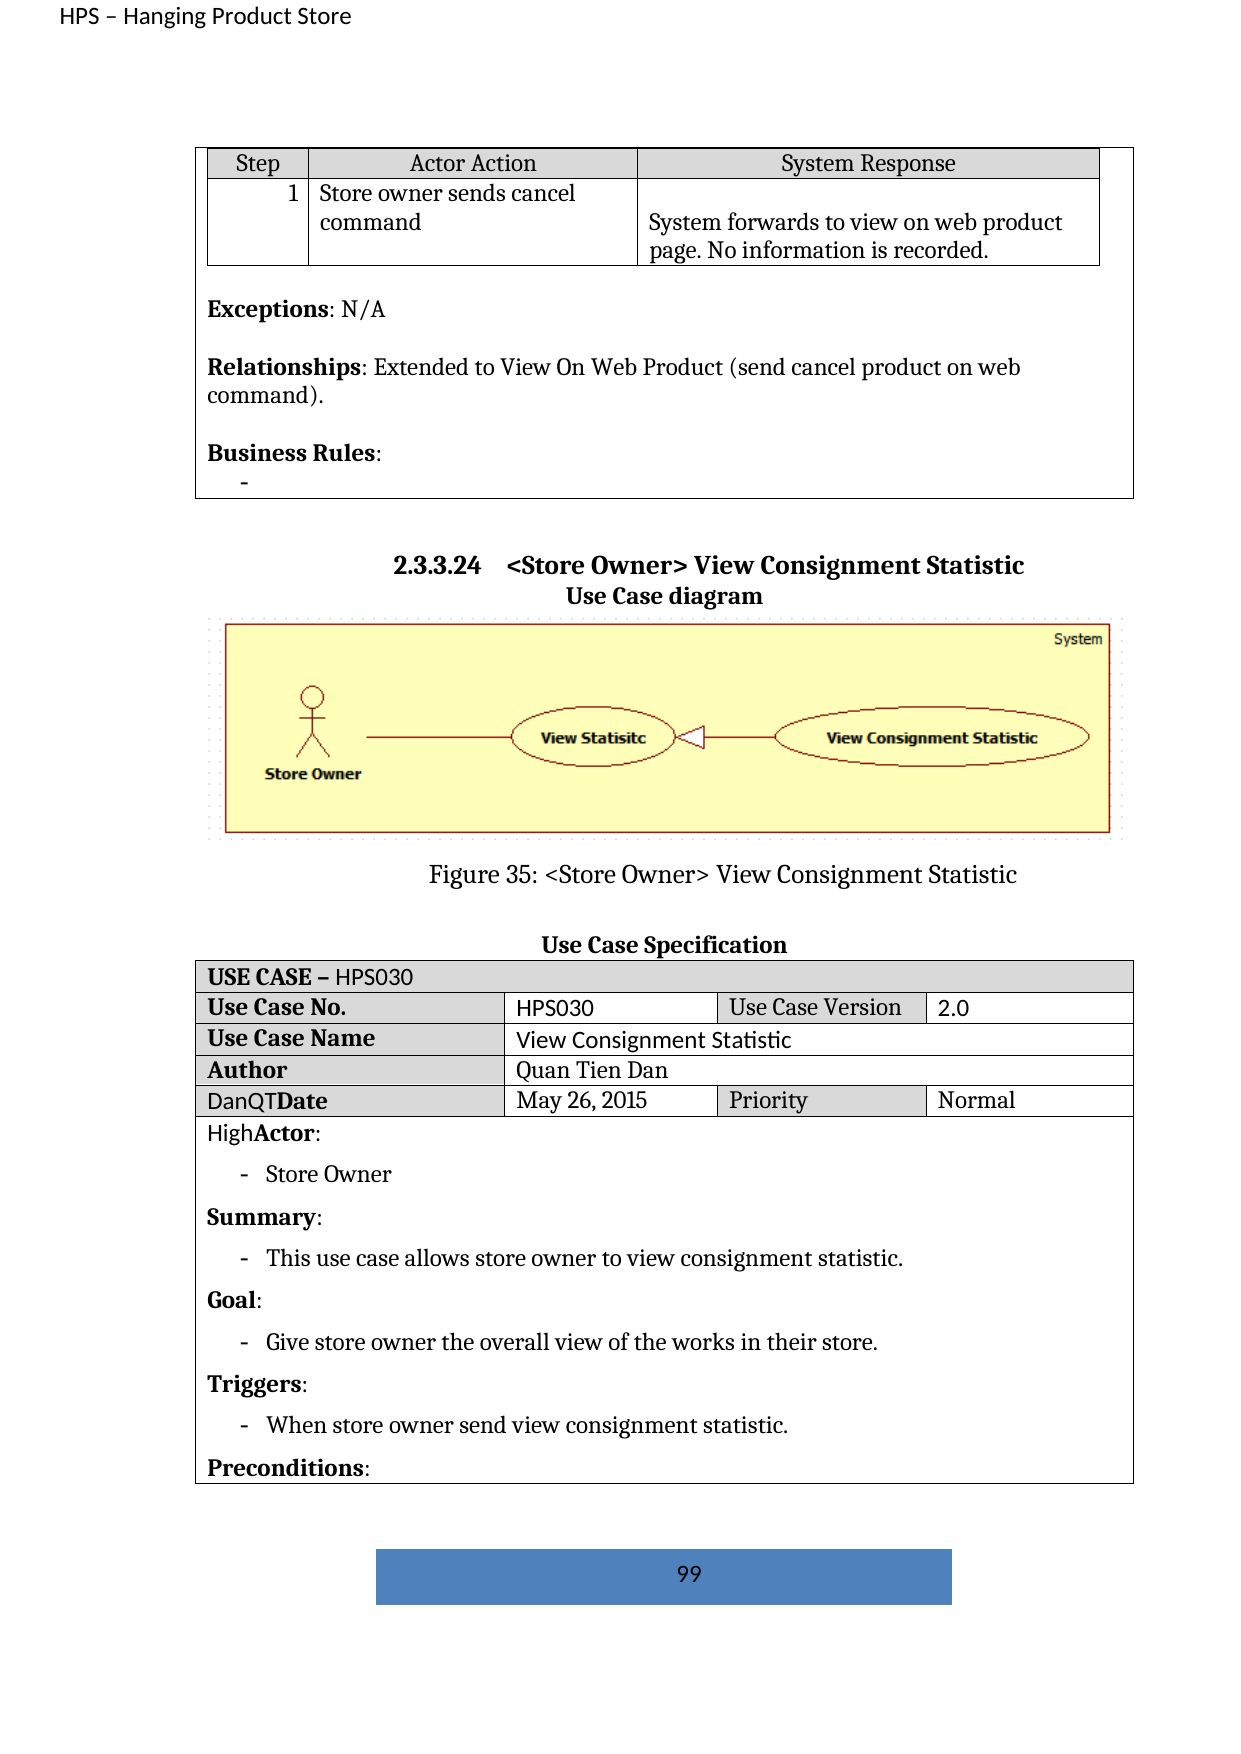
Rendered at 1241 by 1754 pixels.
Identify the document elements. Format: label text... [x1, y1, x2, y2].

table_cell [196, 1117, 1133, 1483]
list Use Case Specification [207, 931, 1122, 960]
table_cell Author [196, 1056, 504, 1084]
picture [207, 610, 1124, 847]
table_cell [196, 148, 1133, 497]
table_cell Use Case Version [718, 993, 926, 1023]
table_header USE CASE – [196, 961, 1133, 992]
table_cell Date [196, 1086, 504, 1116]
table_cell Use Case Name [196, 1024, 504, 1055]
list Use Case diagram [207, 582, 1122, 610]
subtitle <Store Owner> View Consignment Statistic [393, 550, 1122, 582]
table_cell Priority [718, 1086, 926, 1116]
table_cell Use Case No. [196, 993, 504, 1023]
